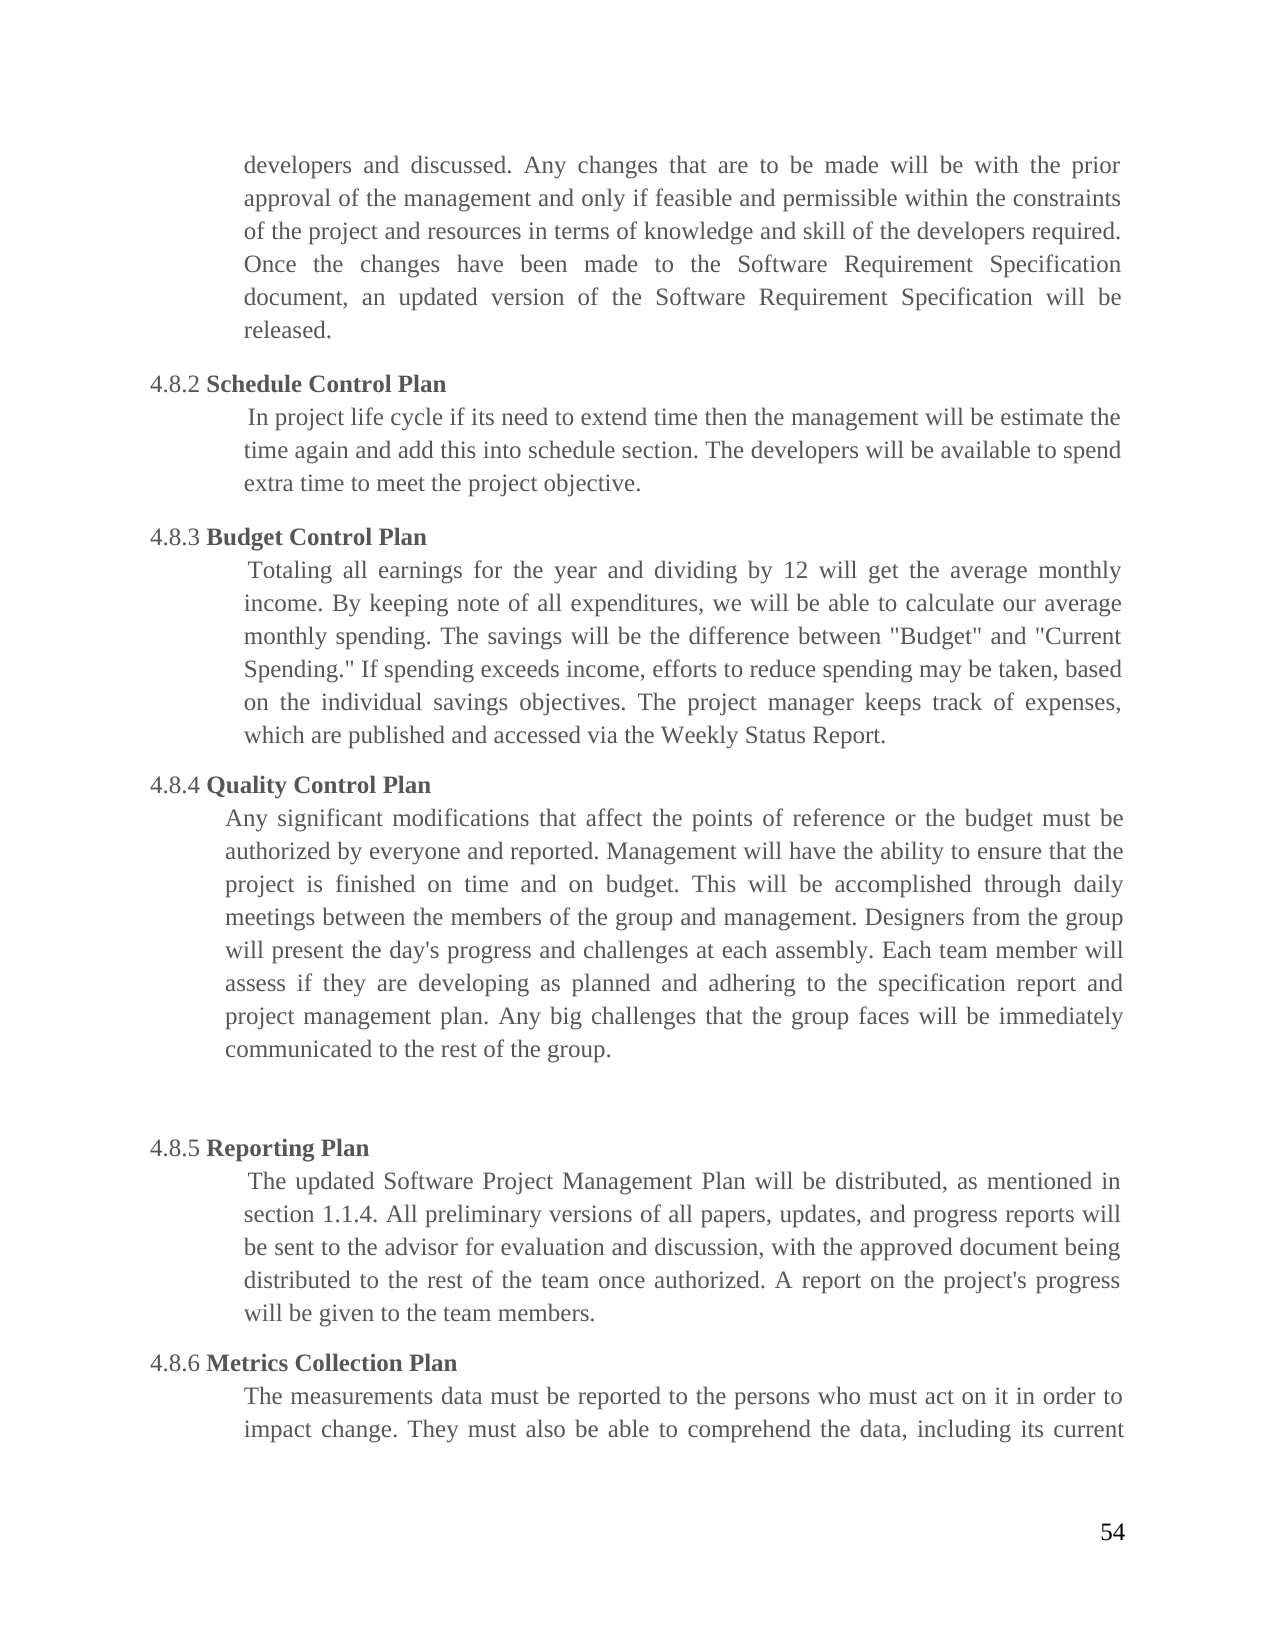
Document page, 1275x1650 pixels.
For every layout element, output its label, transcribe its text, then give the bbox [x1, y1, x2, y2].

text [244, 150, 1122, 344]
subtitle 4.8.4 Quality Control Plan [150, 770, 1125, 798]
subtitle 4.8.3 Budget Control Plan [150, 522, 1125, 551]
subtitle 4.8.6 Metrics Collection Plan [150, 1348, 1125, 1377]
subtitle 4.8.5 Reporting Plan [150, 1133, 1125, 1162]
subtitle 4.8.2 Schedule Control Plan [150, 369, 1125, 398]
text Any significant modifications that affect the points of reference or the budget must be authorized by everyone and reported. Management will have the ability to ensure that the project is finished on time and on budget. This will be accomplished through daily meetings between the members of the group and management. Designers from the group will present the day's progress and challenges at each assembly. Each team member will assess if they are developing as planned and adhering to the specification report and project management plan. Any big challenges that the group faces will be immediately communicated to the rest of the group. [225, 803, 1125, 1063]
text The updated Software Project Management Plan will be distributed, as mentioned in section 1.1.4. All preliminary versions of all papers, updates, and progress reports will be sent to the advisor for evaluation and discussion, with the approved document being distributed to the rest of the team once authorized. A report on the project's progress will be given to the team members. [244, 1166, 1122, 1327]
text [244, 1381, 1125, 1443]
text In project life cycle if its need to extend time then the management will be estimate the time again and add this into schedule section. The developers will be available to spend extra time to meet the project objective. [244, 402, 1122, 497]
text Totaling all earnings for the year and dividing by 12 will get the average monthly income. By keeping note of all expenditures, we will be able to calculate our average monthly spending. The savings will be the difference between "Budget" and "Current Spending." If spending exceeds income, efforts to reduce spending may be taken, based on the individual savings objectives. The project manager keeps track of expenses, which are published and accessed via the Weekly Status Report. [244, 555, 1122, 749]
